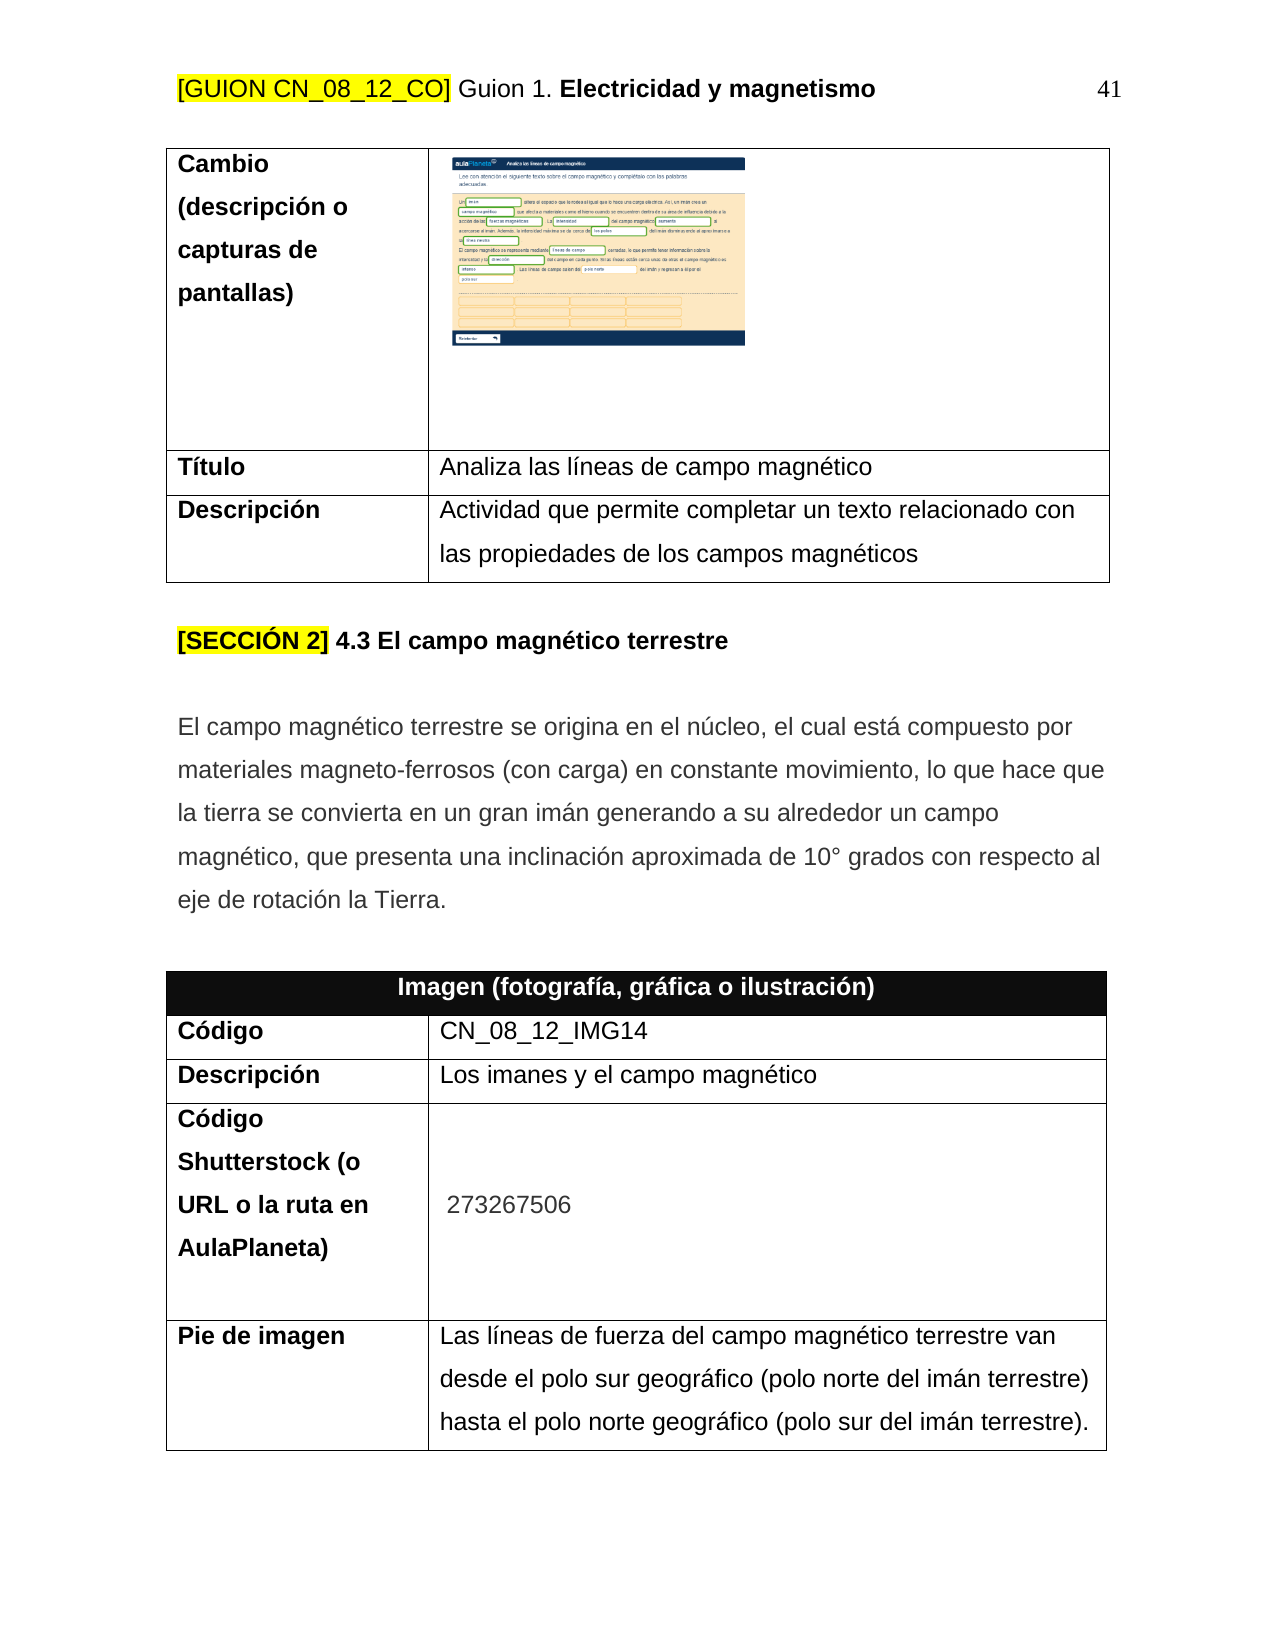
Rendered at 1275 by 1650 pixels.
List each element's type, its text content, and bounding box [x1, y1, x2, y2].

text [SECCIÓN 2] 4.3 El campo magnético terrestre [329, 626, 1122, 654]
table_cell Pie de imagen [167, 1321, 428, 1450]
table_cell Descripción [167, 1060, 428, 1103]
table_cell CN_08_12_IMG14 [429, 1016, 1106, 1059]
table_header Imagen (fotografía, gráfica o ilustración) [167, 972, 1106, 1015]
table_cell Los imanes y el campo magnético [429, 1060, 1106, 1103]
table_cell [429, 149, 1109, 450]
table_cell Descripción [167, 496, 428, 582]
table_cell Las líneas de fuerza del campo magnético terrestre van desde el polo sur geográfico (polo norte del imán terrestre) hasta el polo norte geográfico (polo sur del imán terrestre). [429, 1321, 1106, 1450]
table_cell Código [167, 1016, 428, 1059]
table_cell Cambio (descripción o capturas de pantallas) [167, 149, 428, 450]
table_cell 273267506 [429, 1104, 1106, 1319]
table_cell Código Shutterstock (o URL o la ruta en AulaPlaneta) [167, 1104, 428, 1319]
text El campo magnético terrestre se origina en el núcleo, el cual está compuesto por materiales magneto-ferrosos (con carga) en constante movimiento, lo que hace que la tierra se convierta en un gran imán generando a su alrededor un campo magnético, que presenta una inclinación aproximada de 10° grados con respecto al eje de rotación la Tierra. [177, 712, 1122, 913]
picture [452, 156, 745, 348]
table_cell Analiza las líneas de campo magnético [429, 451, 1109, 494]
table_cell Título [167, 451, 428, 494]
table_cell Actividad que permite completar un texto relacionado con las propiedades de los campos magnéticos [429, 496, 1109, 582]
